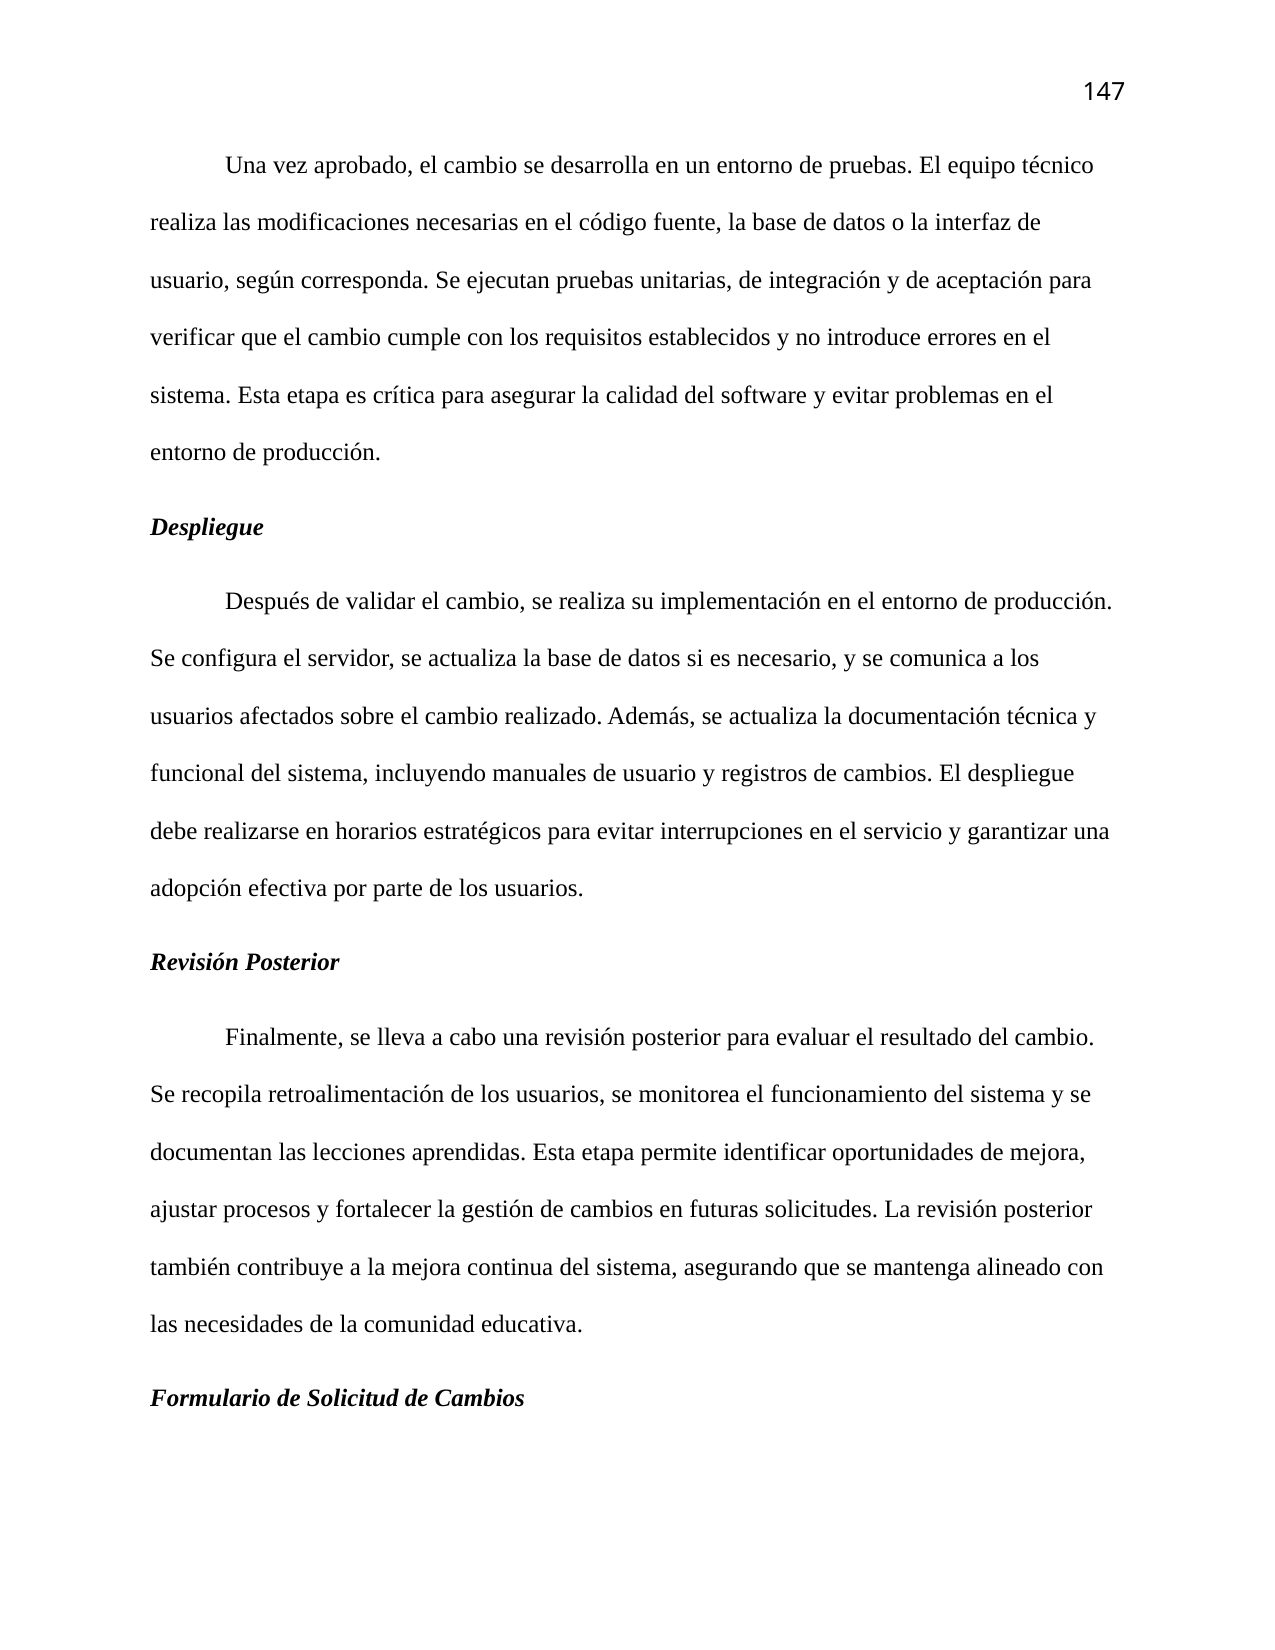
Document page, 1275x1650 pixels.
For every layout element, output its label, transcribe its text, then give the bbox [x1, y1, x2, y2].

subtitle Revisión Posterior [150, 947, 1125, 976]
text Finalmente, se lleva a cabo una revisión posterior para evaluar el resultado del cambio. Se recopila retroalimentación de los usuarios, se monitorea el funcionamiento del sistema y se documentan las lecciones aprendidas. Esta etapa permite identificar oportunidades de mejora, ajustar procesos y fortalecer la gestión de cambios en futuras solicitudes. La revisión posterior también contribuye a la mejora continua del sistema, asegurando que se mantenga alineado con las necesidades de la comunidad educativa. [150, 1022, 1125, 1338]
text Después de validar el cambio, se realiza su implementación en el entorno de producción. Se configura el servidor, se actualiza la base de datos si es necesario, y se comunica a los usuarios afectados sobre el cambio realizado. Además, se actualiza la documentación técnica y funcional del sistema, incluyendo manuales de usuario y registros de cambios. El despliegue debe realizarse en horarios estratégicos para evitar interrupciones en el servicio y garantizar una adopción efectiva por parte de los usuarios. [150, 586, 1125, 902]
text Una vez aprobado, el cambio se desarrolla en un entorno de pruebas. El equipo técnico realiza las modificaciones necesarias en el código fuente, la base de datos o la interfaz de usuario, según corresponda. Se ejecutan pruebas unitarias, de integración y de aceptación para verificar que el cambio cumple con los requisitos establecidos y no introduce errores en el sistema. Esta etapa es crítica para asegurar la calidad del software y evitar problemas en el entorno de producción. [150, 150, 1125, 466]
subtitle Formulario de Solicitud de Cambios [150, 1383, 1125, 1412]
subtitle Despliegue [150, 512, 1125, 540]
